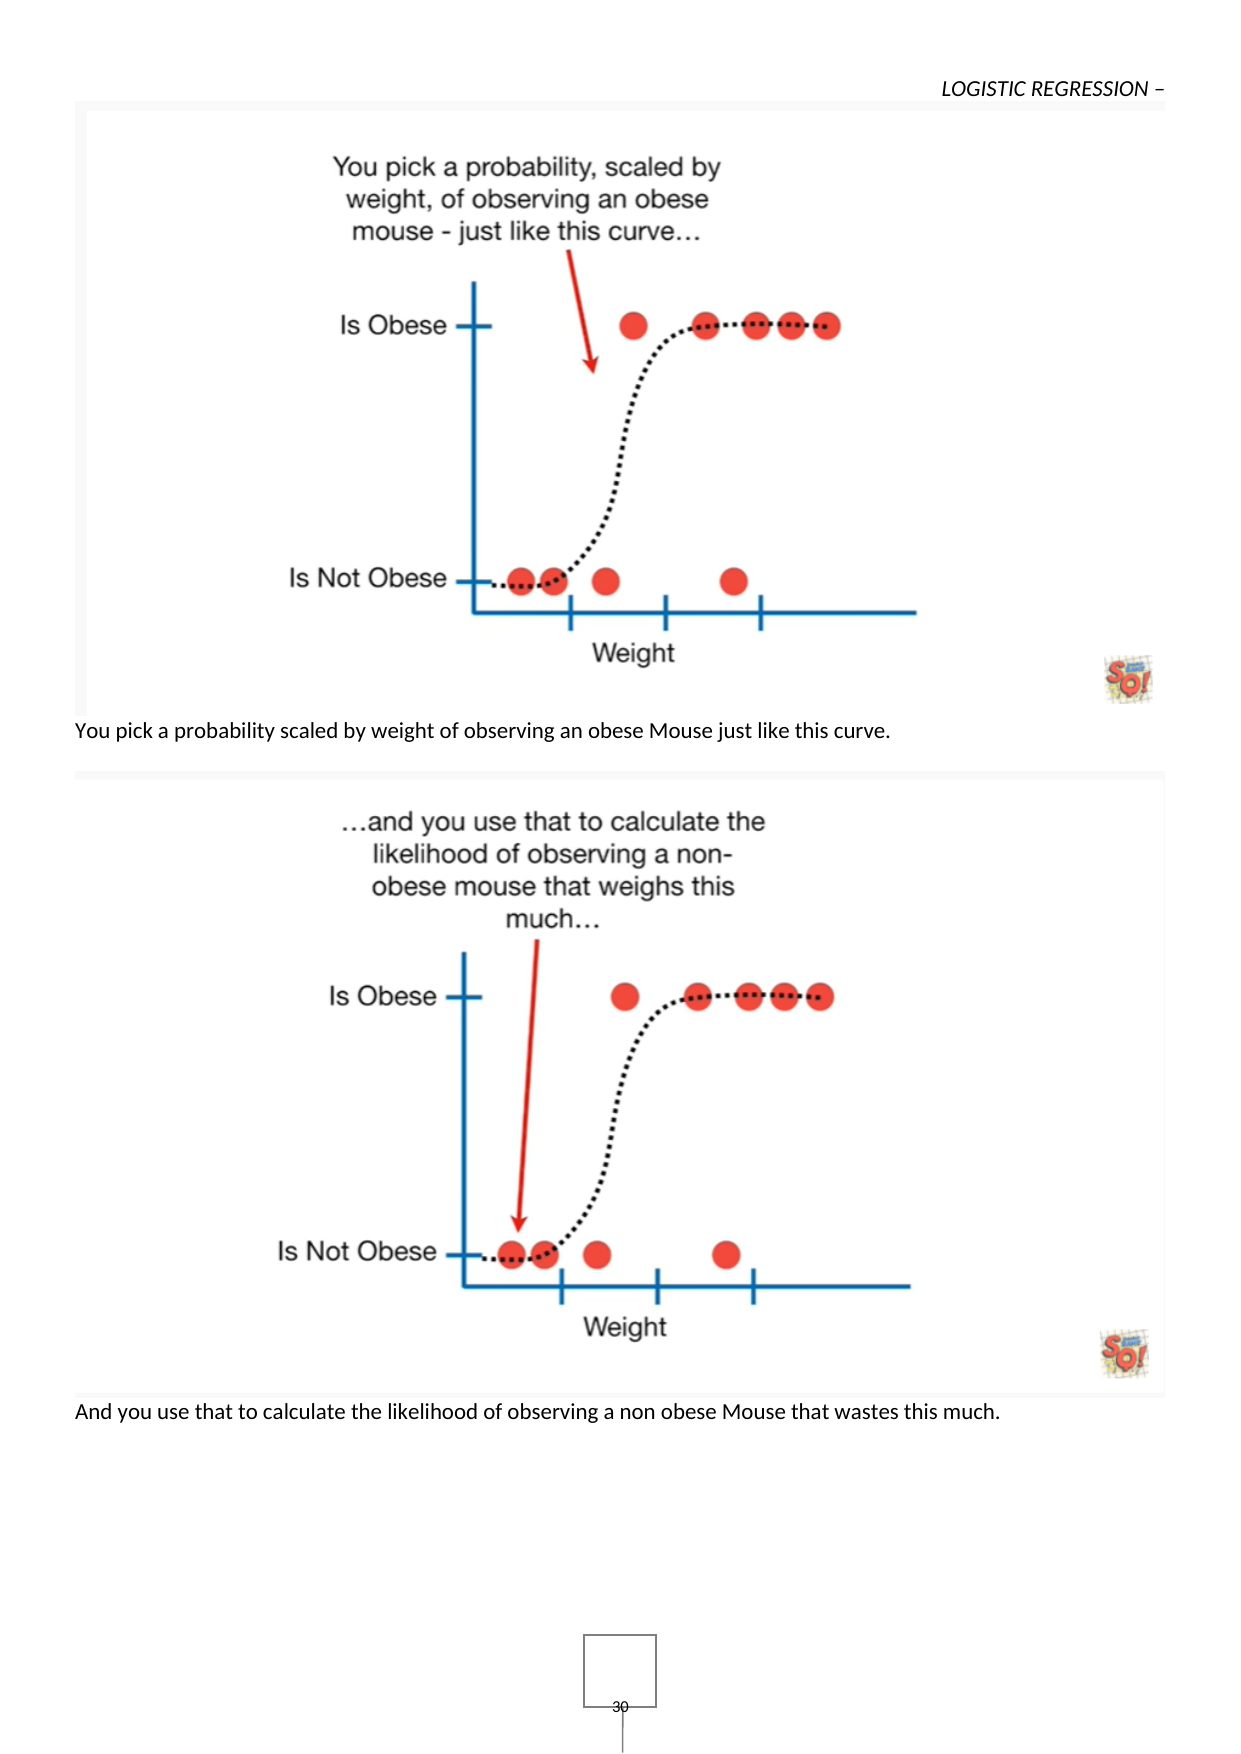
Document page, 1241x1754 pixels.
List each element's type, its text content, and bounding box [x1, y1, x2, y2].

picture [75, 771, 1166, 1398]
text You pick a probability scaled by weight of observing an obese Mouse just like this curve. [75, 716, 1165, 744]
picture [75, 101, 1166, 716]
text And you use that to calculate the likelihood of observing a non obese Mouse that wastes this much. [75, 1398, 1165, 1426]
